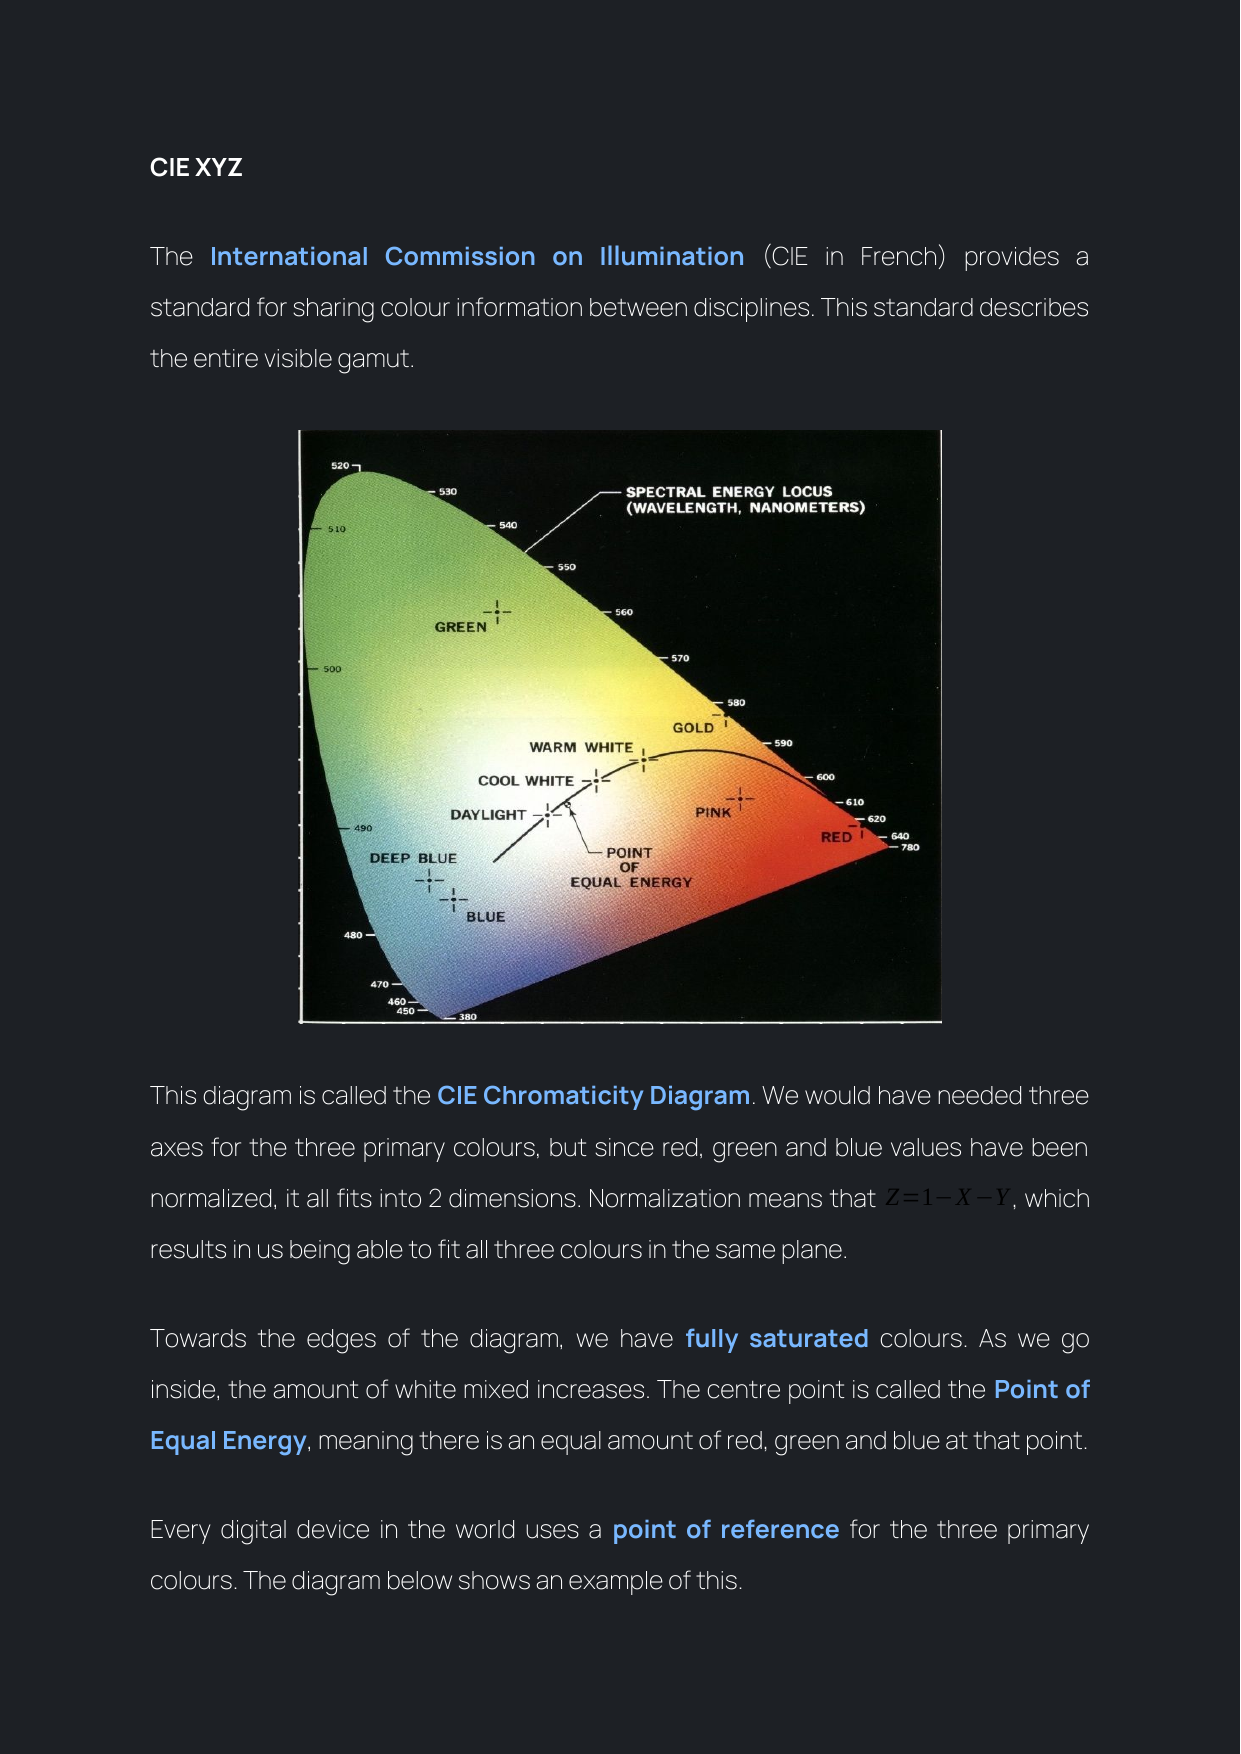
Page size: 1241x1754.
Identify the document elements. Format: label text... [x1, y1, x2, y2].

subtitle CIE XYZ [150, 150, 1090, 184]
picture [298, 430, 942, 1024]
text The International Commission on Illumination (CIE in French) provides a standard for sharing colour information between disciplines. This standard describes the entire visible gamut. [150, 239, 1090, 375]
text This diagram is called the CIE Chromaticity Diagram. We would have needed three axes for the three primary colours, but since red, green and blue values have been normalized, it all fits into 2 dimensions. Normalization means that , which results in us being able to fit all three colours in the same plane. [150, 1078, 1090, 1266]
text Every digital device in the world uses a point of reference for the three primary colours. The diagram below shows an example of this. [150, 1512, 1090, 1597]
text Towards the edges of the diagram, we have fully saturated colours. As we go inside, the amount of white mixed increases. The centre point is called the Point of Equal Energy, meaning there is an equal amount of red, green and blue at that point. [150, 1321, 1090, 1457]
